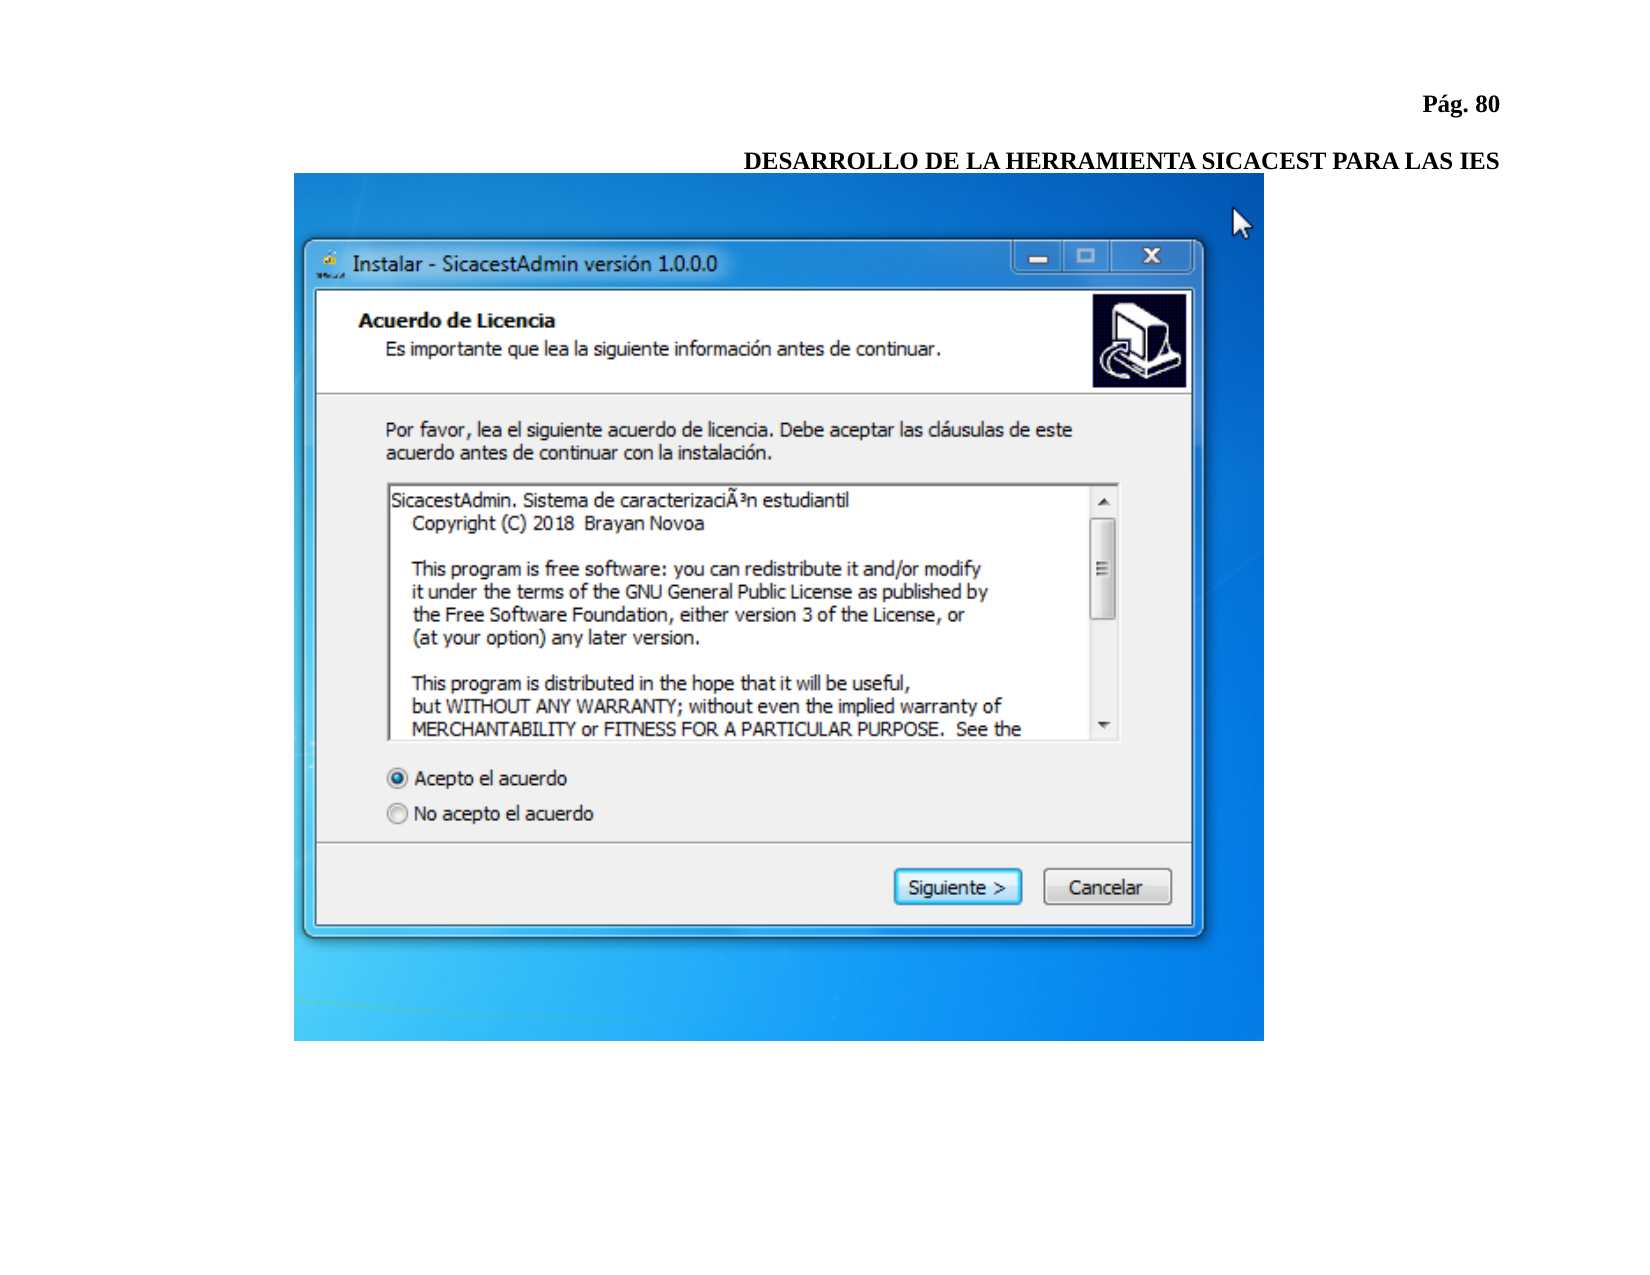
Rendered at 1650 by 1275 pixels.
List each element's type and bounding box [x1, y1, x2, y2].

picture [294, 173, 1264, 1041]
